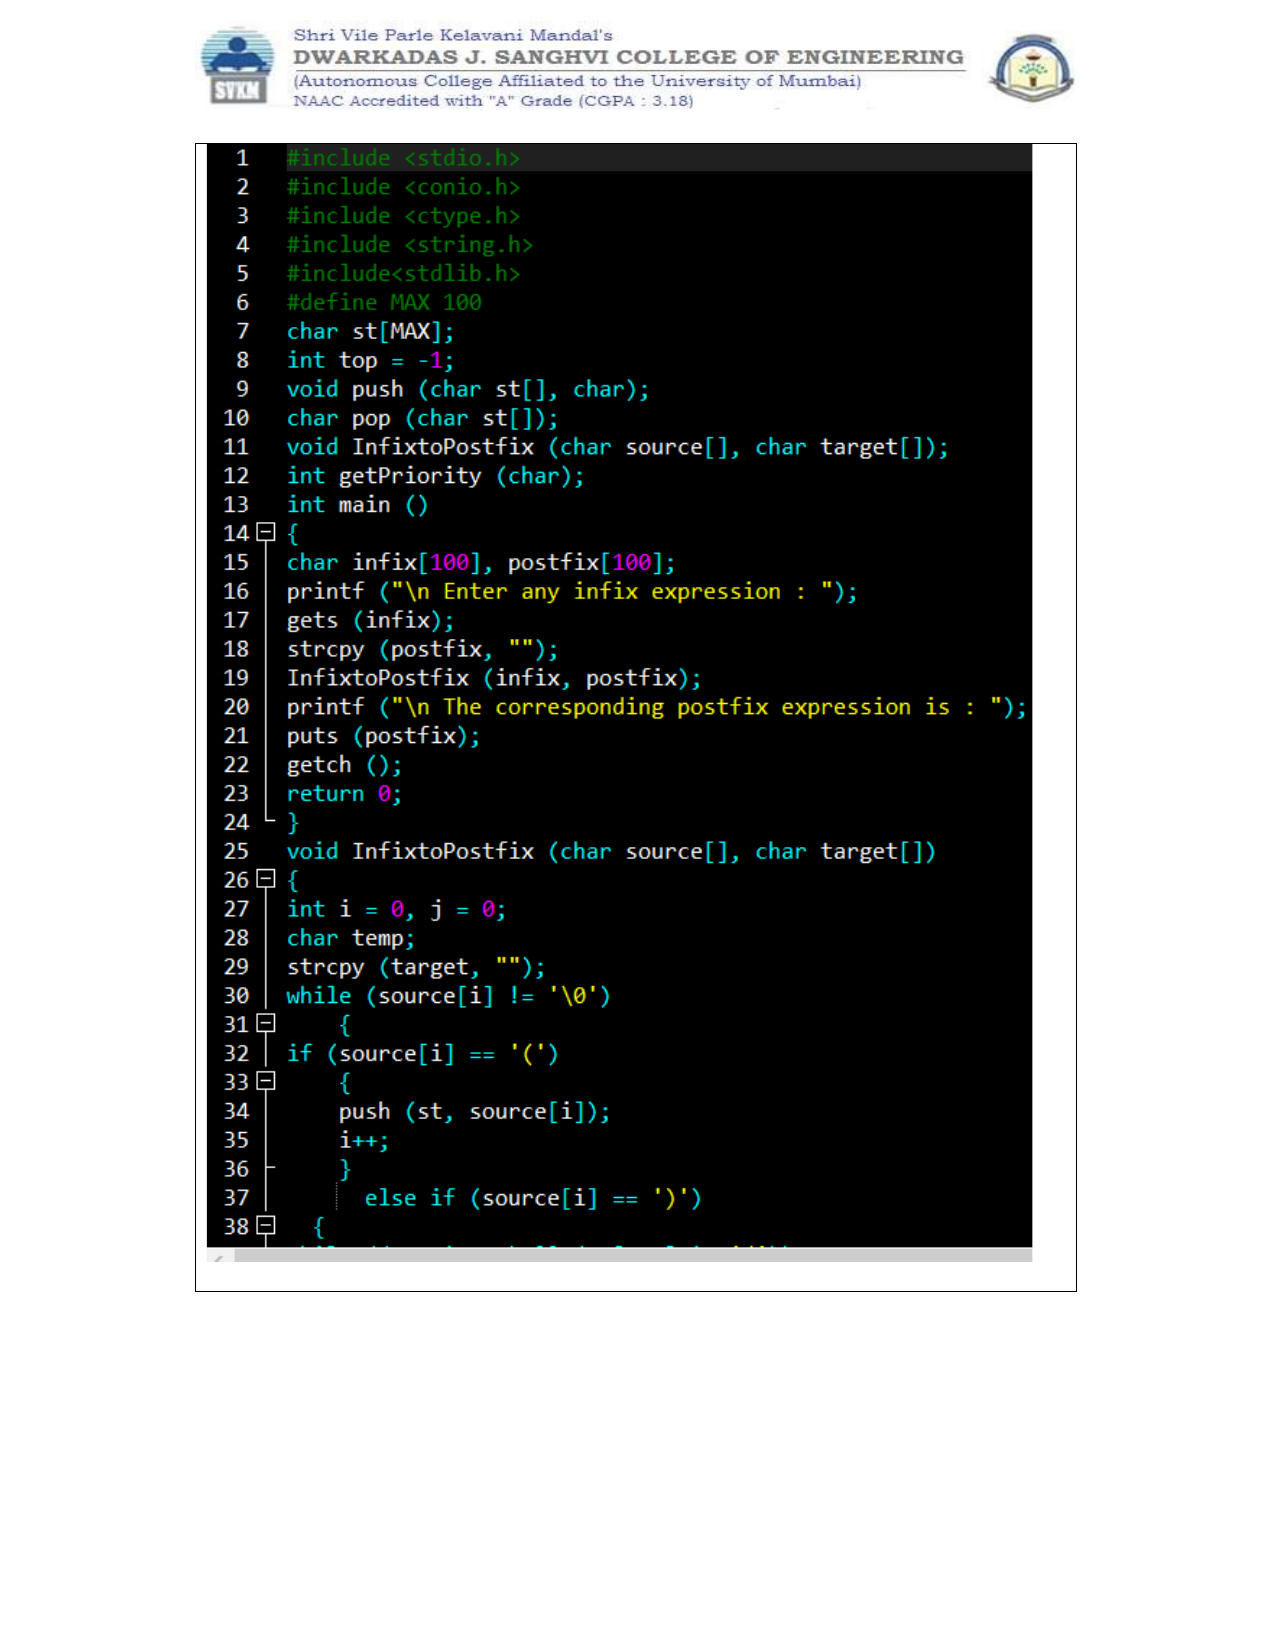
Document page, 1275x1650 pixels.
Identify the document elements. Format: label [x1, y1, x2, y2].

picture [195, 11, 1079, 117]
table_header [196, 144, 1076, 1291]
picture [206, 144, 1033, 1262]
